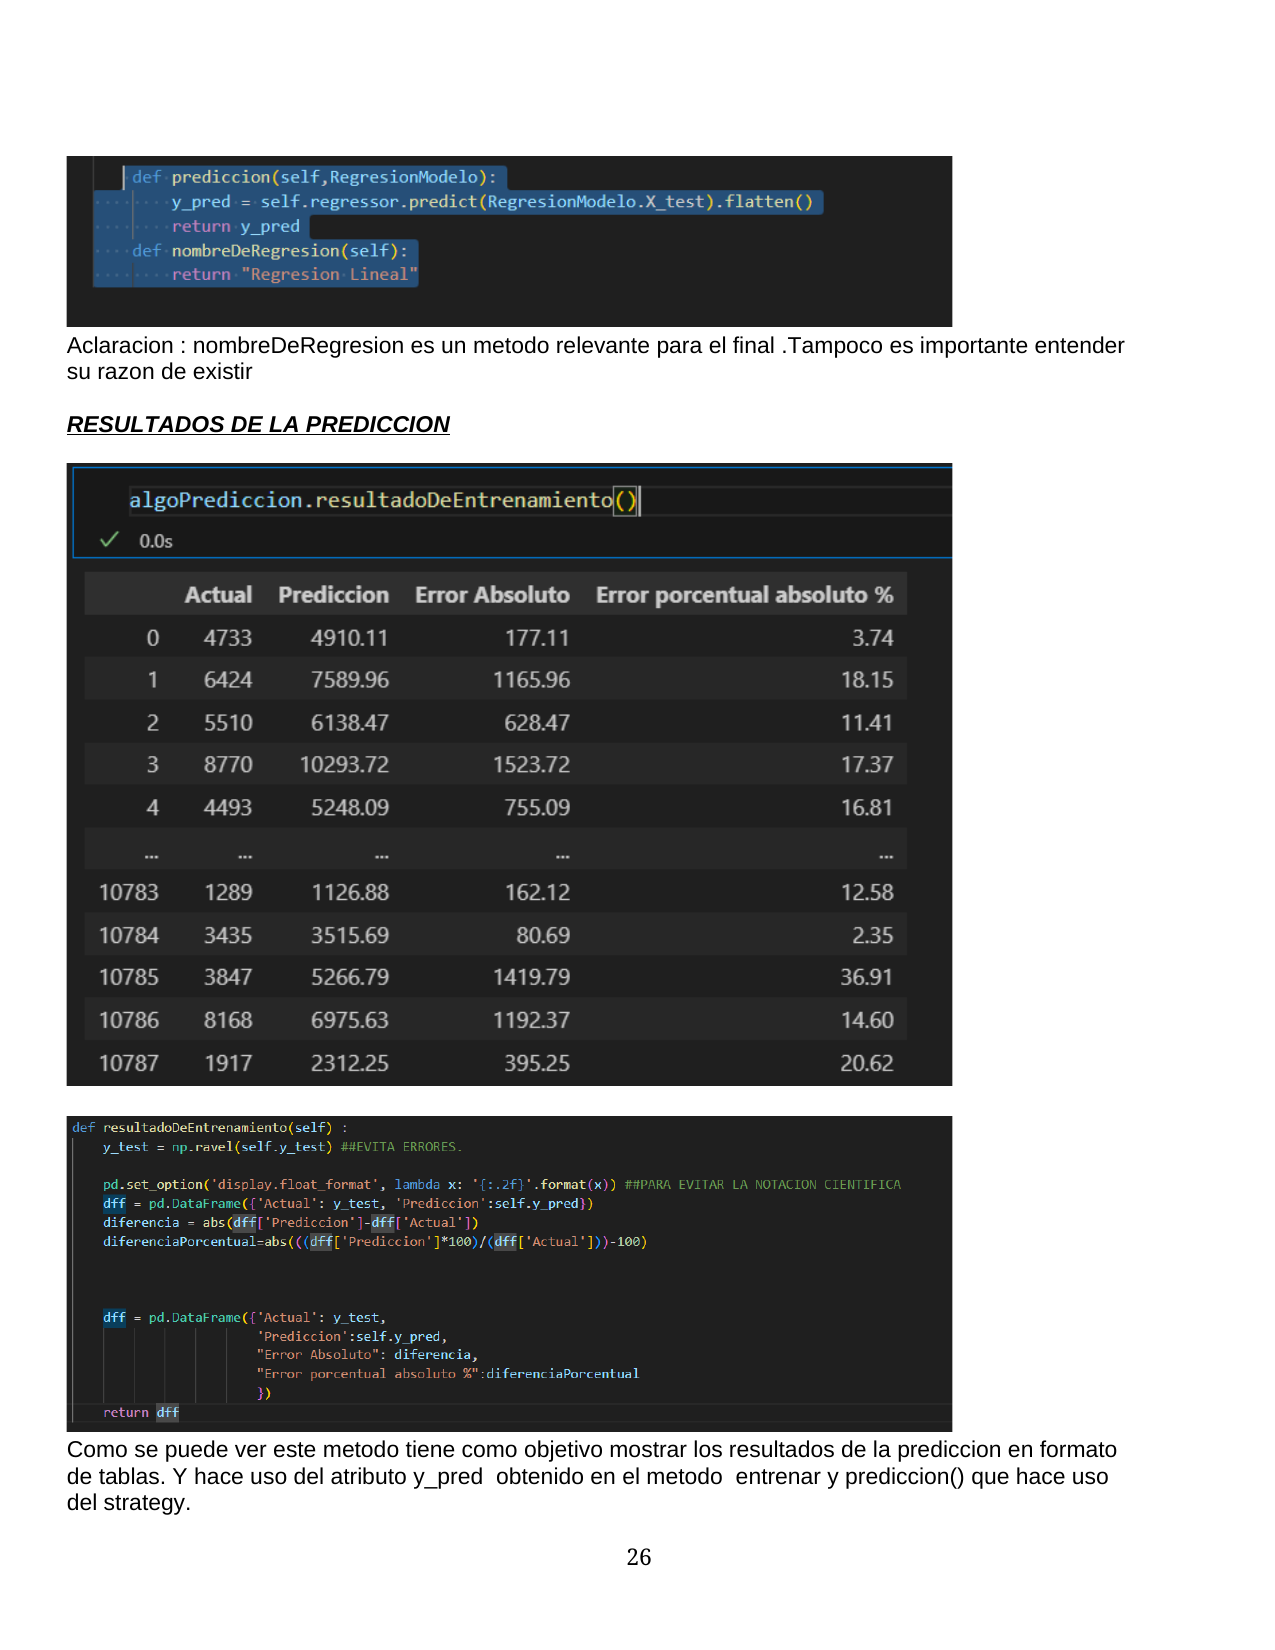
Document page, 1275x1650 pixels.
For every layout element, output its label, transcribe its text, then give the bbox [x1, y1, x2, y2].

picture [66, 1116, 953, 1432]
picture [66, 156, 953, 327]
text Aclaracion : nombreDeRegresion es un metodo relevante para el final .Tampoco es importante entender su razon de existir [67, 332, 1137, 384]
text Como se puede ver este metodo tiene como objetivo mostrar los resultados de la prediccion en formato de tablas. Y hace uso del atributo y_pred obtenido en el metodo entrenar y prediccion() que hace uso del strategy. [67, 1436, 1137, 1516]
picture [66, 463, 953, 1086]
text RESULTADOS DE LA PREDICCION [67, 411, 1137, 437]
